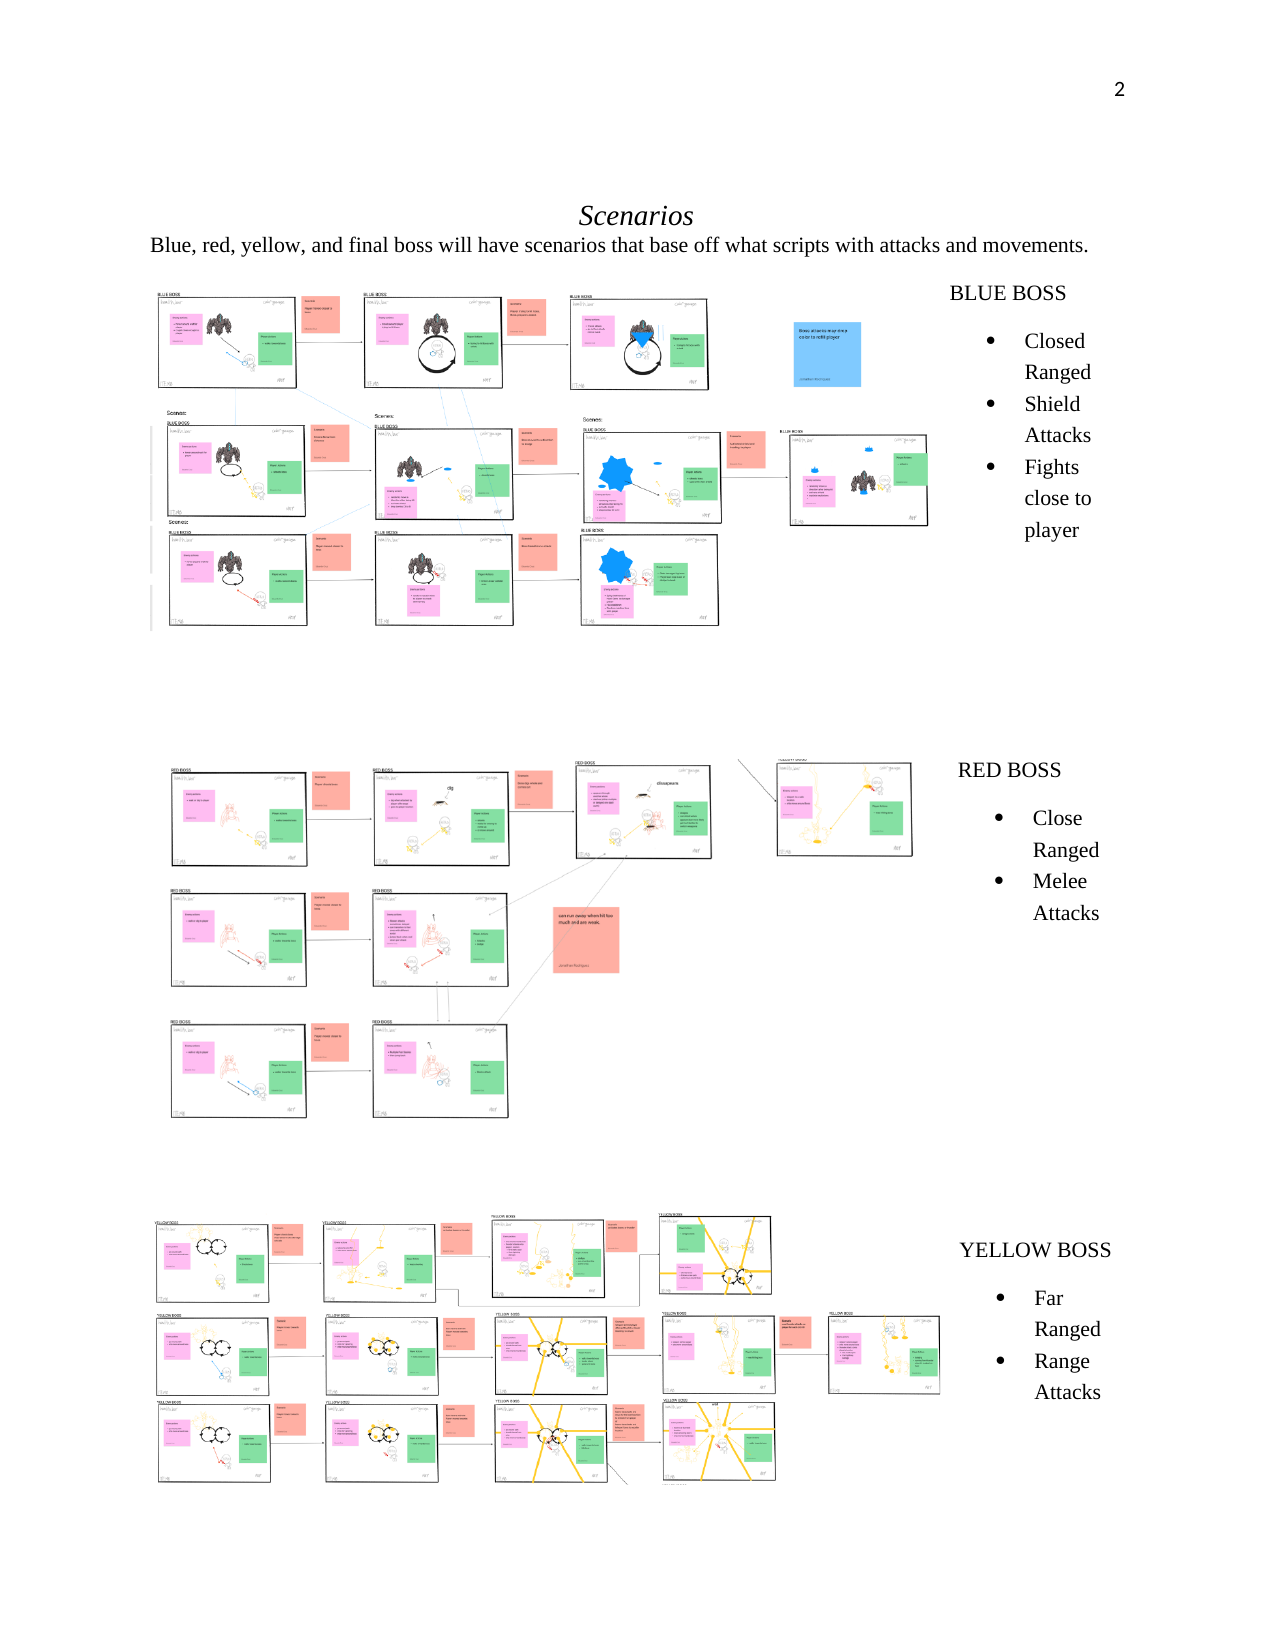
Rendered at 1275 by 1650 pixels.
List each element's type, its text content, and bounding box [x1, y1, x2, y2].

list Closed Ranged [931, 328, 1125, 384]
list Melee Attacks [939, 868, 1125, 925]
text Blue, red, yellow, and final boss will have scenarios that base off what scripts with attacks and movements. [150, 232, 1125, 257]
list Fights close to player [931, 454, 1125, 542]
picture [150, 759, 939, 1126]
list Range Attacks [941, 1348, 1125, 1404]
subtitle Scenarios [150, 198, 1125, 232]
list Close Ranged [939, 805, 1125, 862]
text BLUE BOSS [931, 280, 1125, 305]
text RED BOSS [150, 757, 1125, 782]
picture [150, 280, 931, 634]
picture [150, 1207, 941, 1485]
list Shield Attacks [931, 391, 1125, 447]
list Far Ranged [941, 1285, 1125, 1341]
text YELLOW BOSS [941, 1237, 1125, 1262]
